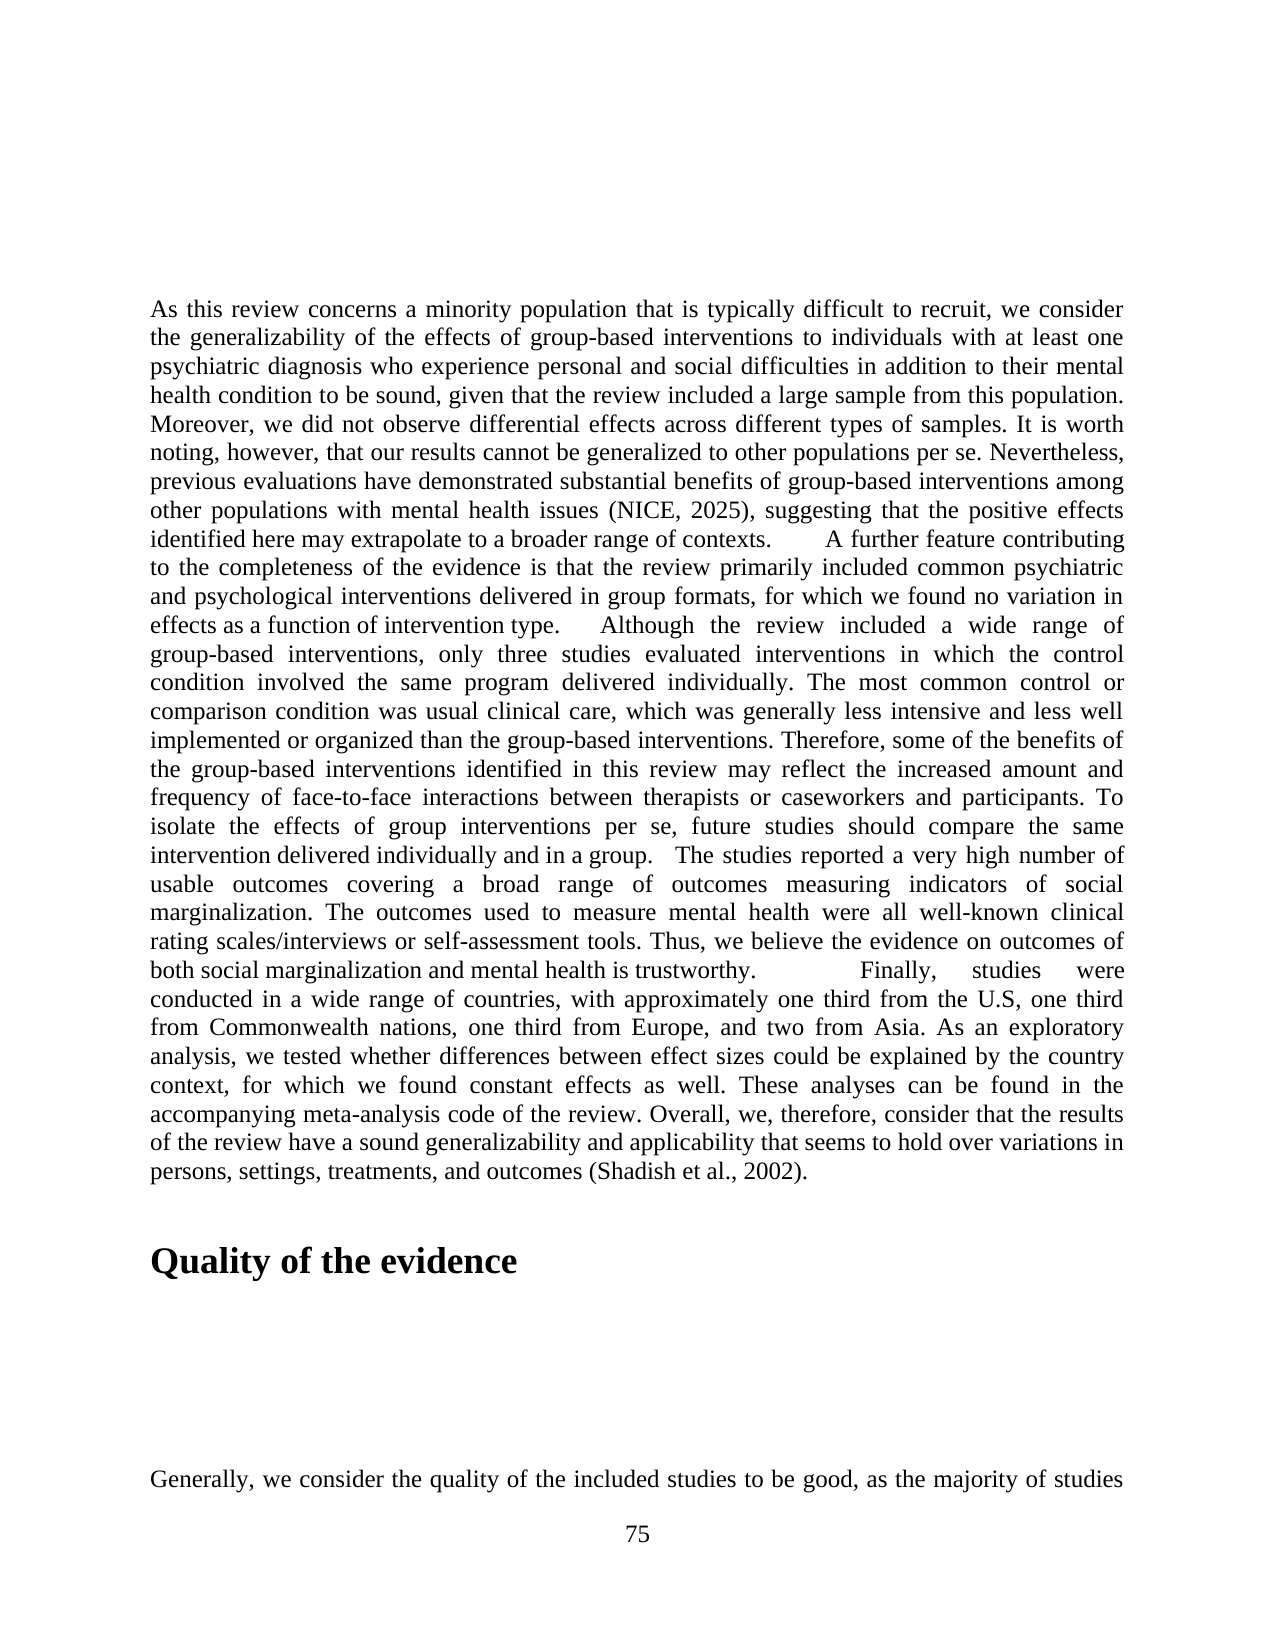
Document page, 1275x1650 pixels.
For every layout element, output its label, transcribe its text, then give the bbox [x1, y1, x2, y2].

subtitle Quality of the evidence [150, 1239, 1125, 1282]
